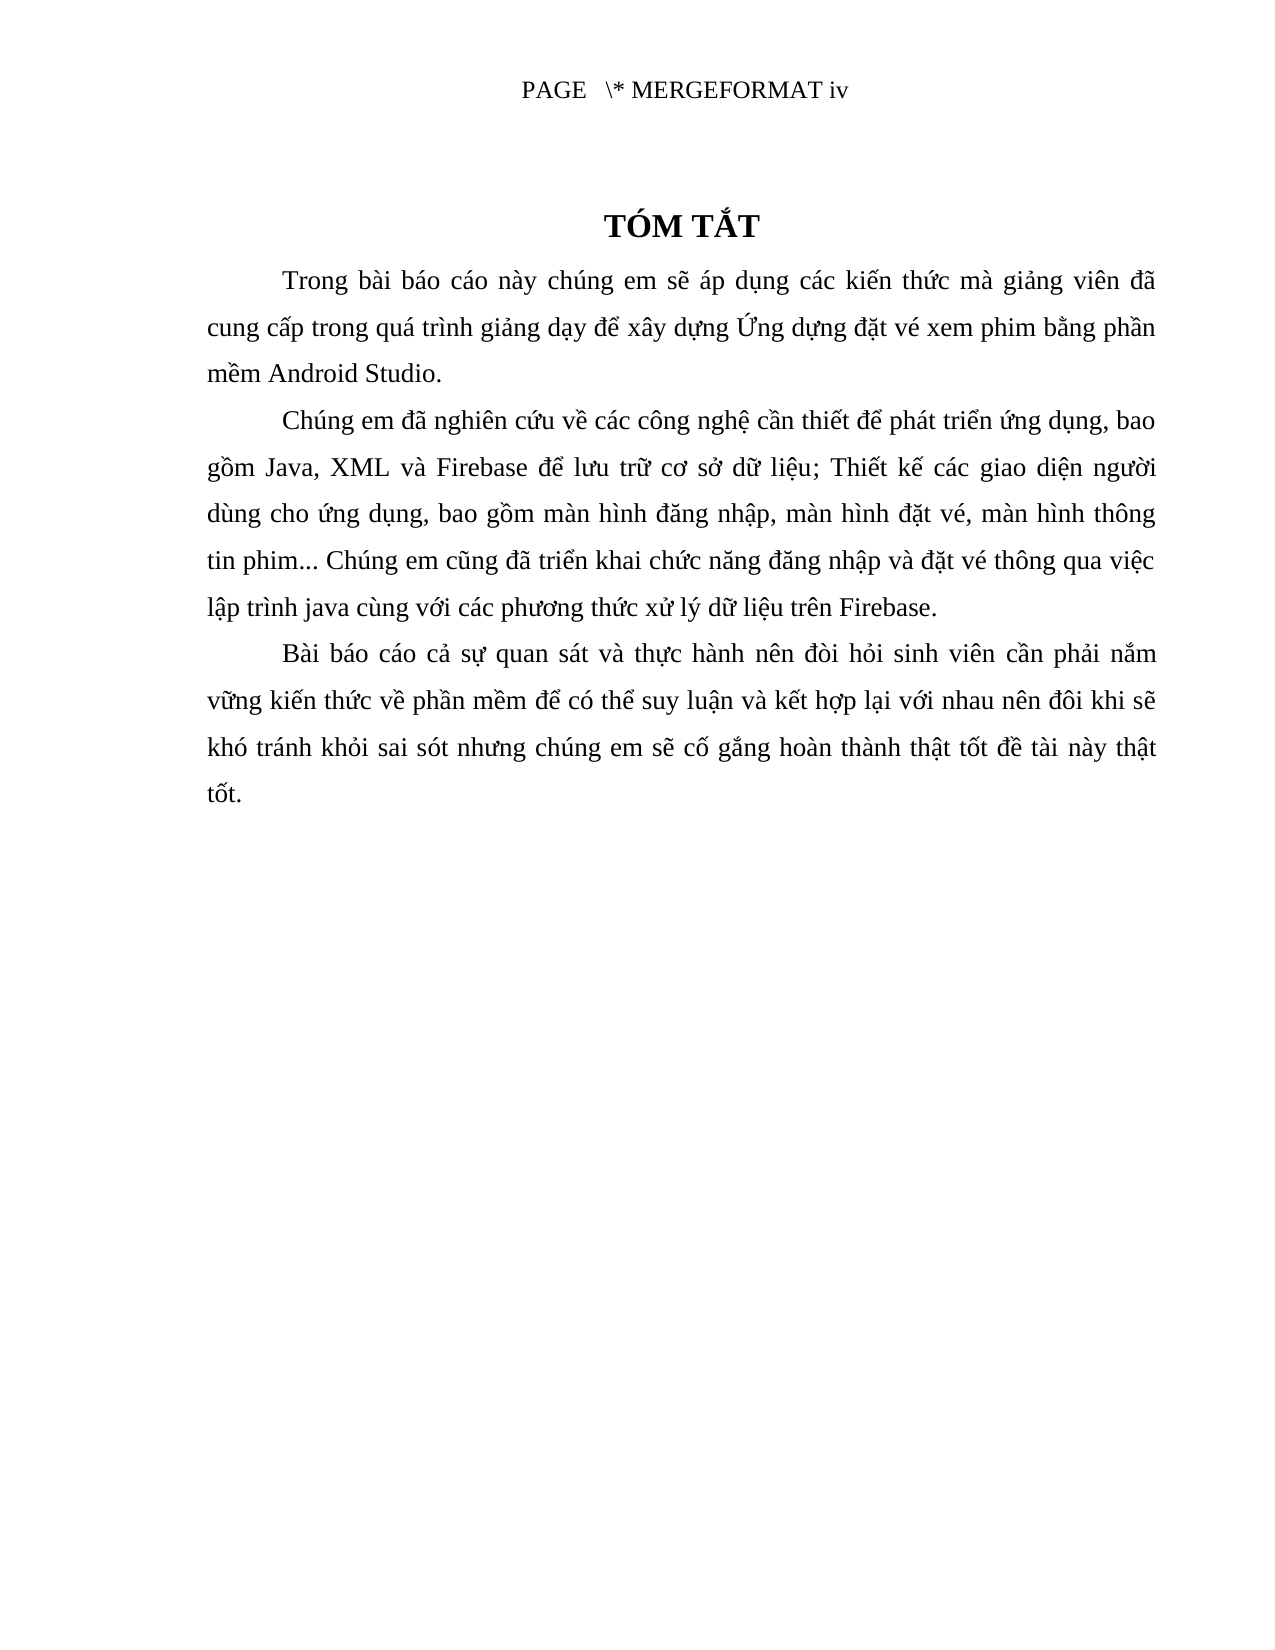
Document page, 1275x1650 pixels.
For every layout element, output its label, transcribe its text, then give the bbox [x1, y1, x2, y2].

text Trong bài báo cáo này chúng em sẽ áp dụng các kiến thức mà giảng viên đã cung cấp trong quá trình giảng dạy để xây dựng Ứng dựng đặt vé xem phim bằng phần mềm Android Studio. [207, 264, 1157, 389]
text Chúng em đã nghiên cứu về các công nghệ cần thiết để phát triển ứng dụng, bao gồm Java, XML và Firebase để lưu trữ cơ sở dữ liệu; Thiết kế các giao diện người dùng cho ứng dụng, bao gồm màn hình đăng nhập, màn hình đặt vé, màn hình thông tin phim... Chúng em cũng đã triển khai chức năng đăng nhập và đặt vé thông qua việc lập trình java cùng với các phương thức xử lý dữ liệu trên Firebase. [207, 404, 1157, 622]
text Bài báo cáo cả sự quan sát và thực hành nên đòi hỏi sinh viên cần phải nắm vững kiến thức về phần mềm để có thể suy luận và kết hợp lại với nhau nên đôi khi sẽ khó tránh khỏi sai sót nhưng chúng em sẽ cố gắng hoàn thành thật tốt đề tài này thật tốt. [207, 638, 1157, 809]
text TÓM TẮT [207, 207, 1157, 245]
